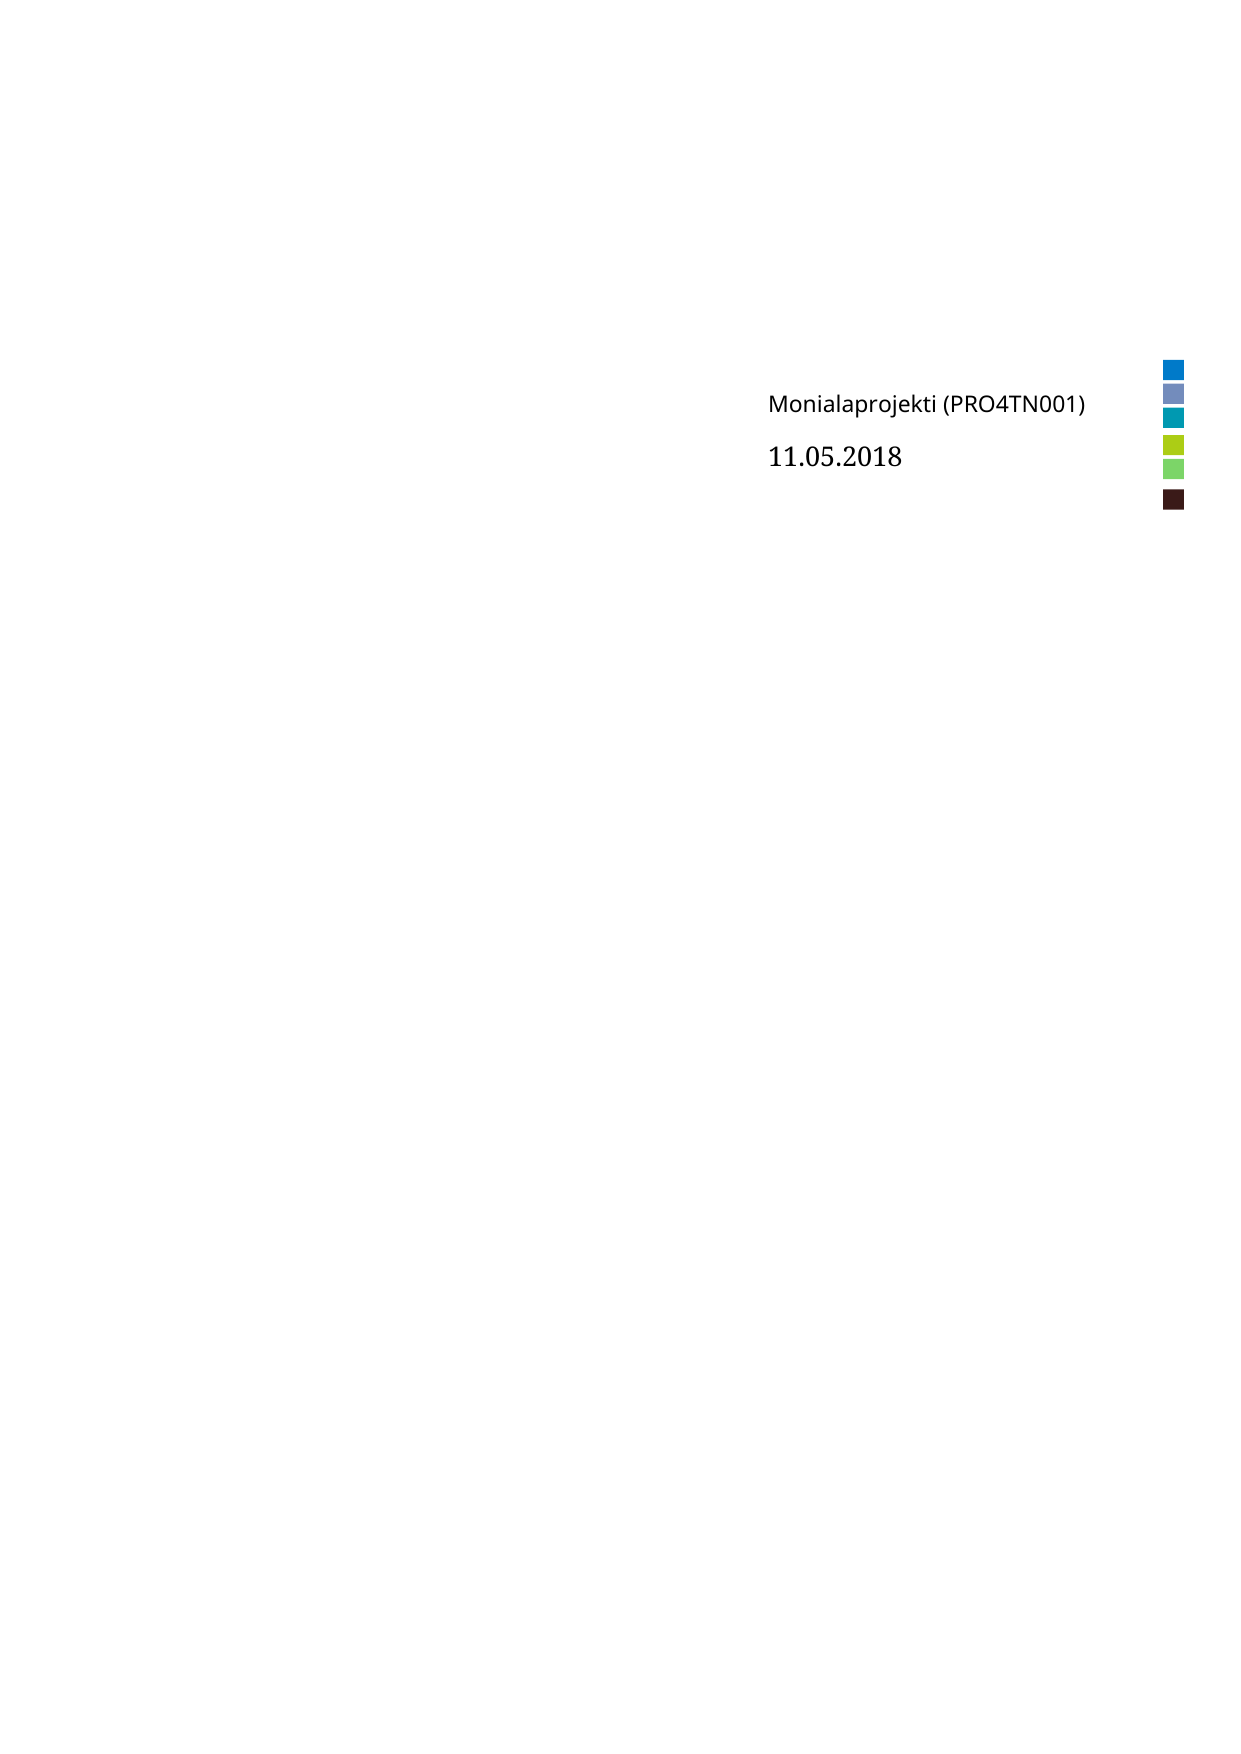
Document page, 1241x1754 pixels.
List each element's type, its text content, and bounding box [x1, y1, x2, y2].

text Monialaprojekti (PRO4TN001) [236, 388, 1152, 419]
text 11.05.2018 [236, 438, 1152, 474]
